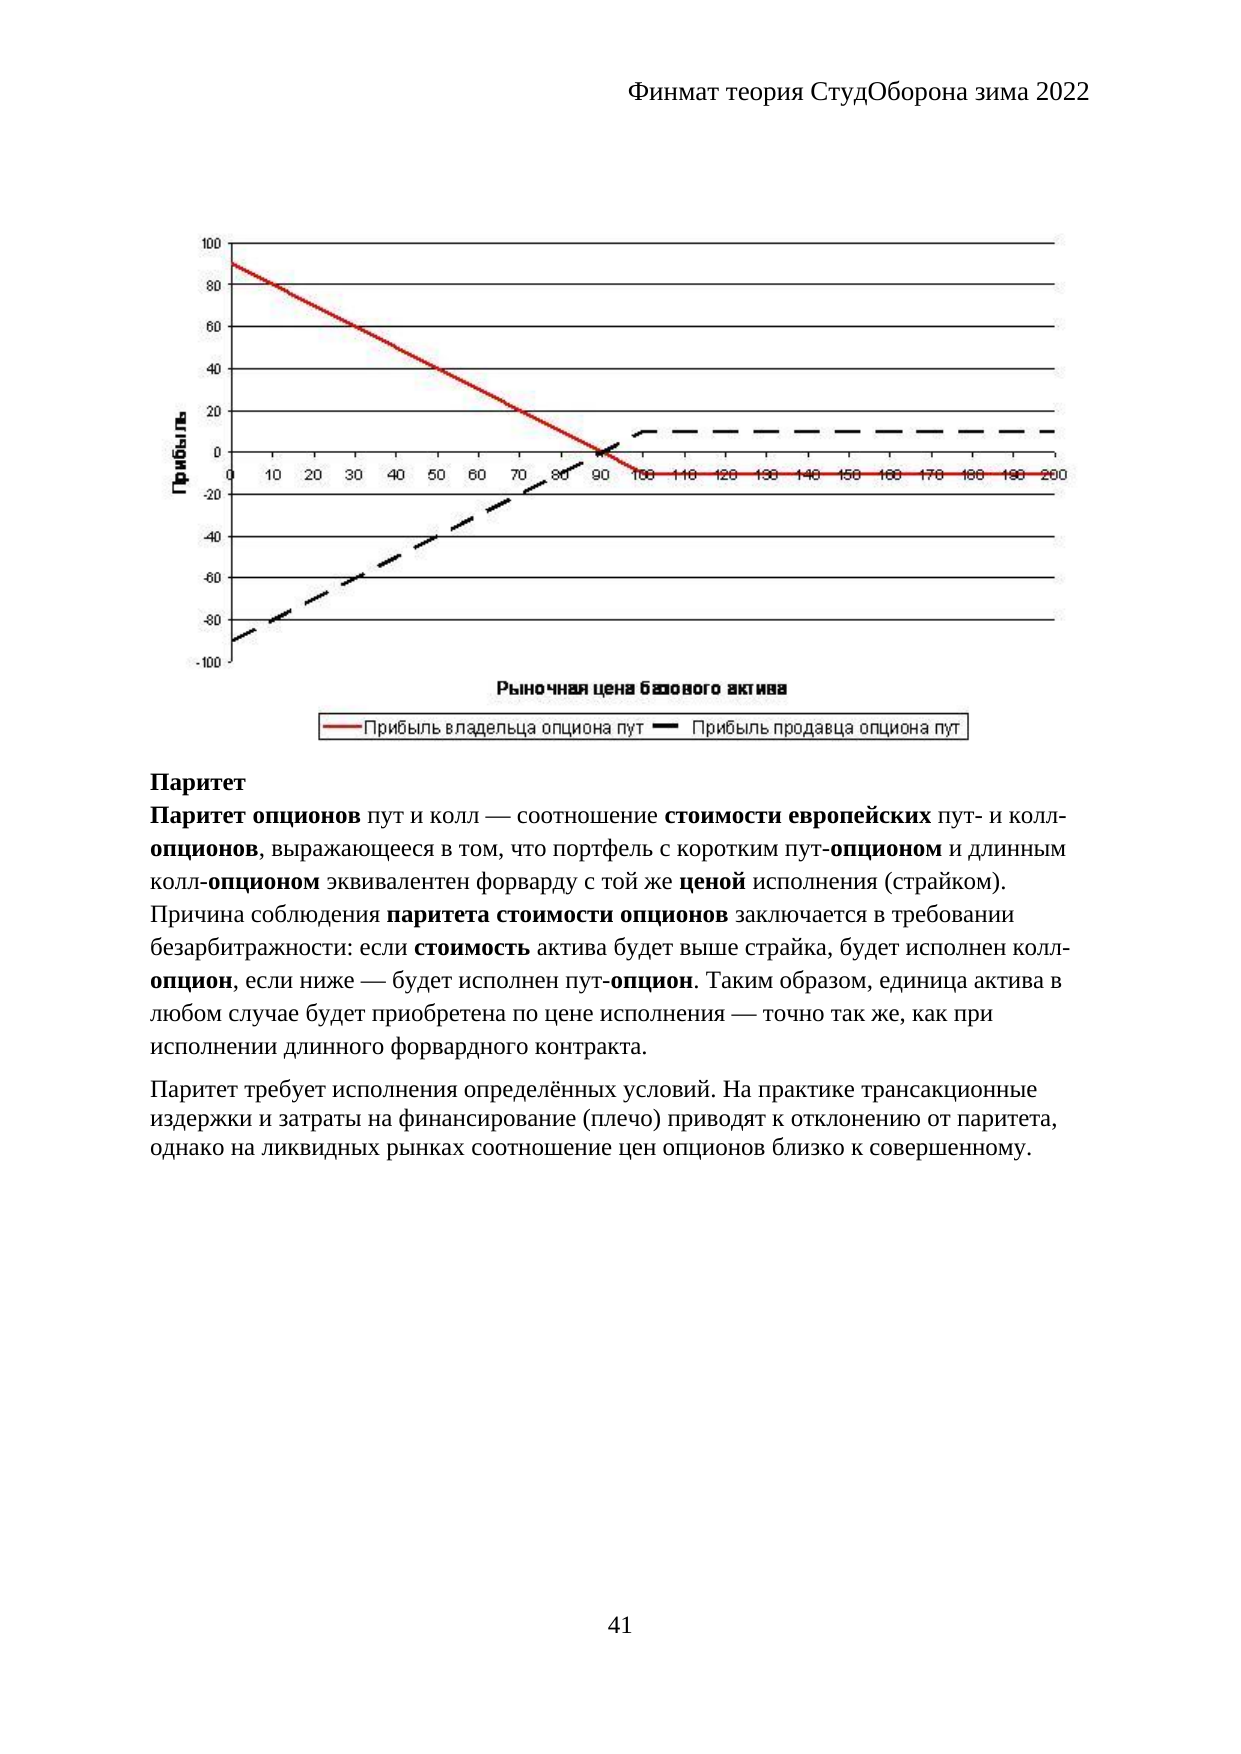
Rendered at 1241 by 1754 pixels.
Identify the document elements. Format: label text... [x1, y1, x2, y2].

picture [150, 149, 1091, 763]
text Паритет опционов пут и колл — соотношение стоимости европейских пут- и колл-опционов, выражающееся в том, что портфель с коротким пут-опционом и длинным колл-опционом эквивалентен форварду с той же ценой исполнения (страйком). Причина соблюдения паритета стоимости опционов заключается в требовании безарбитражности: если стоимость актива будет выше страйка, будет исполнен колл-опцион, если ниже — будет исполнен пут-опцион. Таким образом, единица актива в любом случае будет приобретена по цене исполнения — точно так же, как при исполнении длинного форвардного контракта. [150, 800, 1090, 1060]
text Паритет [150, 767, 1090, 796]
text Паритет требует исполнения определённых условий. На практике трансакционные издержки и затраты на финансирование (плечо) приводят к отклонению от паритета, однако на ликвидных рынках соотношение цен опционов близко к совершенному. [150, 1074, 1090, 1161]
